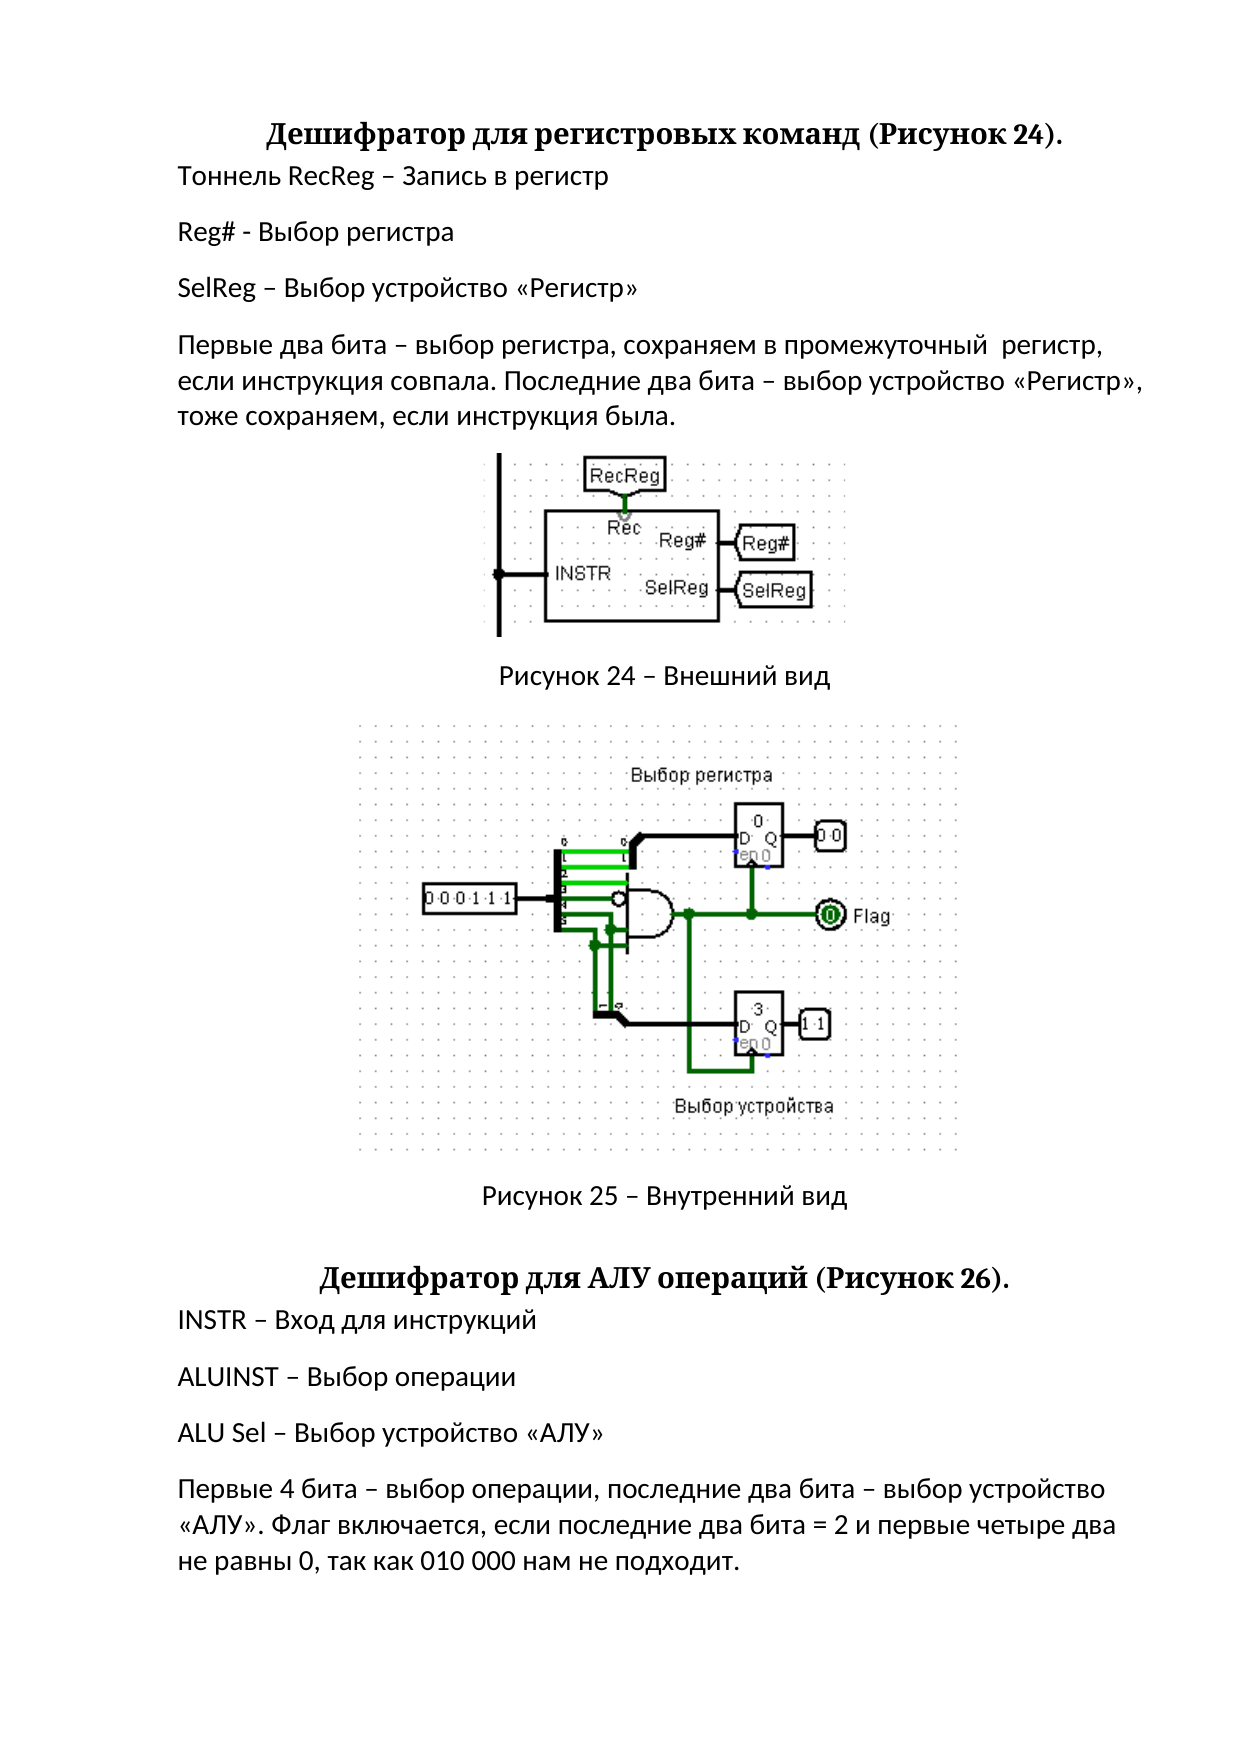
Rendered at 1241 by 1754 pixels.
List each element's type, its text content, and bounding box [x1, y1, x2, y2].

text Рисунок 24 – Внешний вид [177, 657, 1152, 693]
picture [358, 713, 971, 1157]
text Тоннель RecReg – Запись в регистр [177, 157, 1152, 192]
text SelReg – Выбор устройство «Регистр» [177, 269, 1152, 305]
text ALUINST – Выбор операции [177, 1358, 1152, 1393]
text Первые 4 бита – выбор операции, последние два бита – выбор устройство «АЛУ». Флаг включается, если последние два бита = 2 и первые четыре два не равны 0, так как 010 000 нам не подходит. [177, 1471, 1152, 1577]
subtitle Дешифратор для АЛУ операций (Рисунок 26). [177, 1263, 1152, 1296]
text ALU Sel – Выбор устройство «АЛУ» [177, 1414, 1152, 1450]
picture [483, 453, 846, 637]
subtitle Дешифратор для регистровых команд (Рисунок 24). [177, 118, 1152, 152]
text Первые два бита – выбор регистра, сохраняем в промежуточный регистр, если инструкция совпала. Последние два бита – выбор устройство «Регистр», тоже сохраняем, если инструкция была. [177, 326, 1152, 433]
text Reg# - Выбор регистра [177, 213, 1152, 249]
text Рисунок 25 – Внутренний вид [177, 1177, 1152, 1213]
text INSTR – Вход для инструкций [177, 1301, 1152, 1337]
